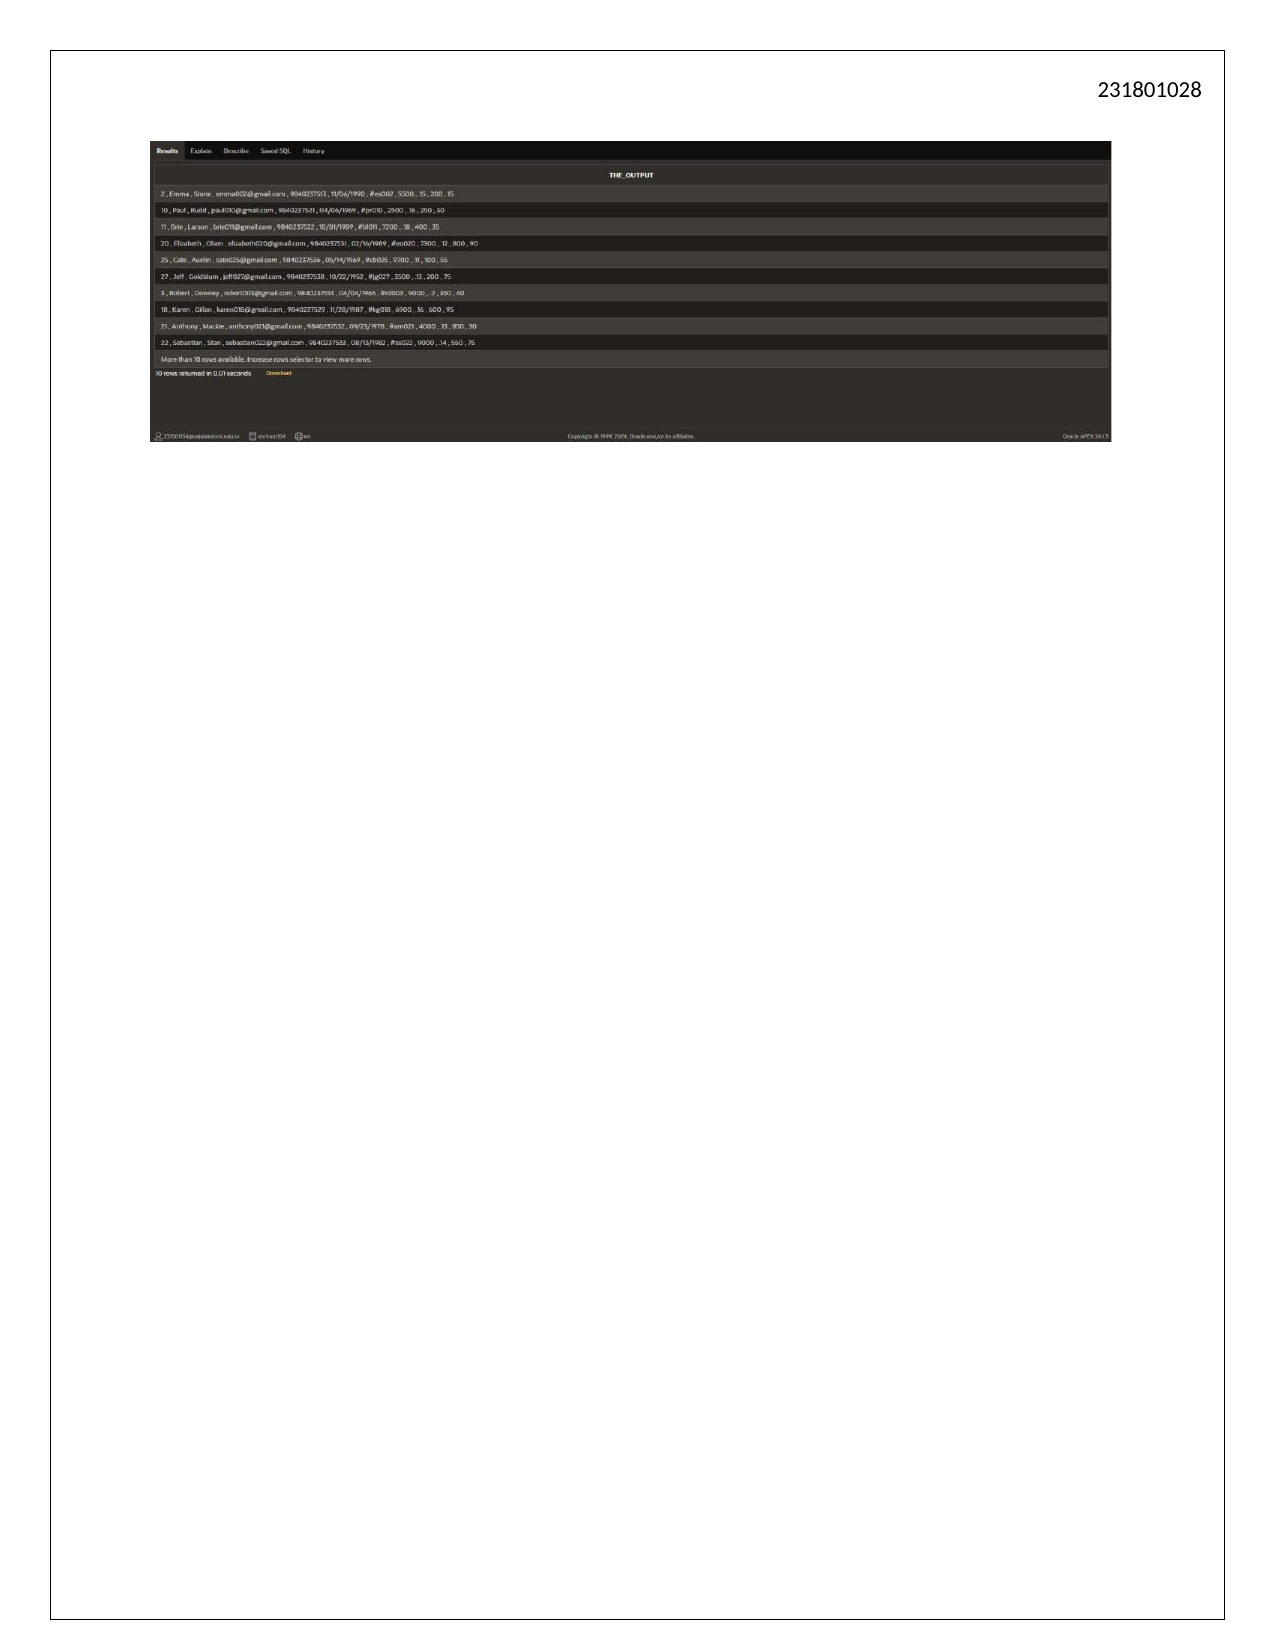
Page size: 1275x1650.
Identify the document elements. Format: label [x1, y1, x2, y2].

picture [150, 141, 1112, 442]
